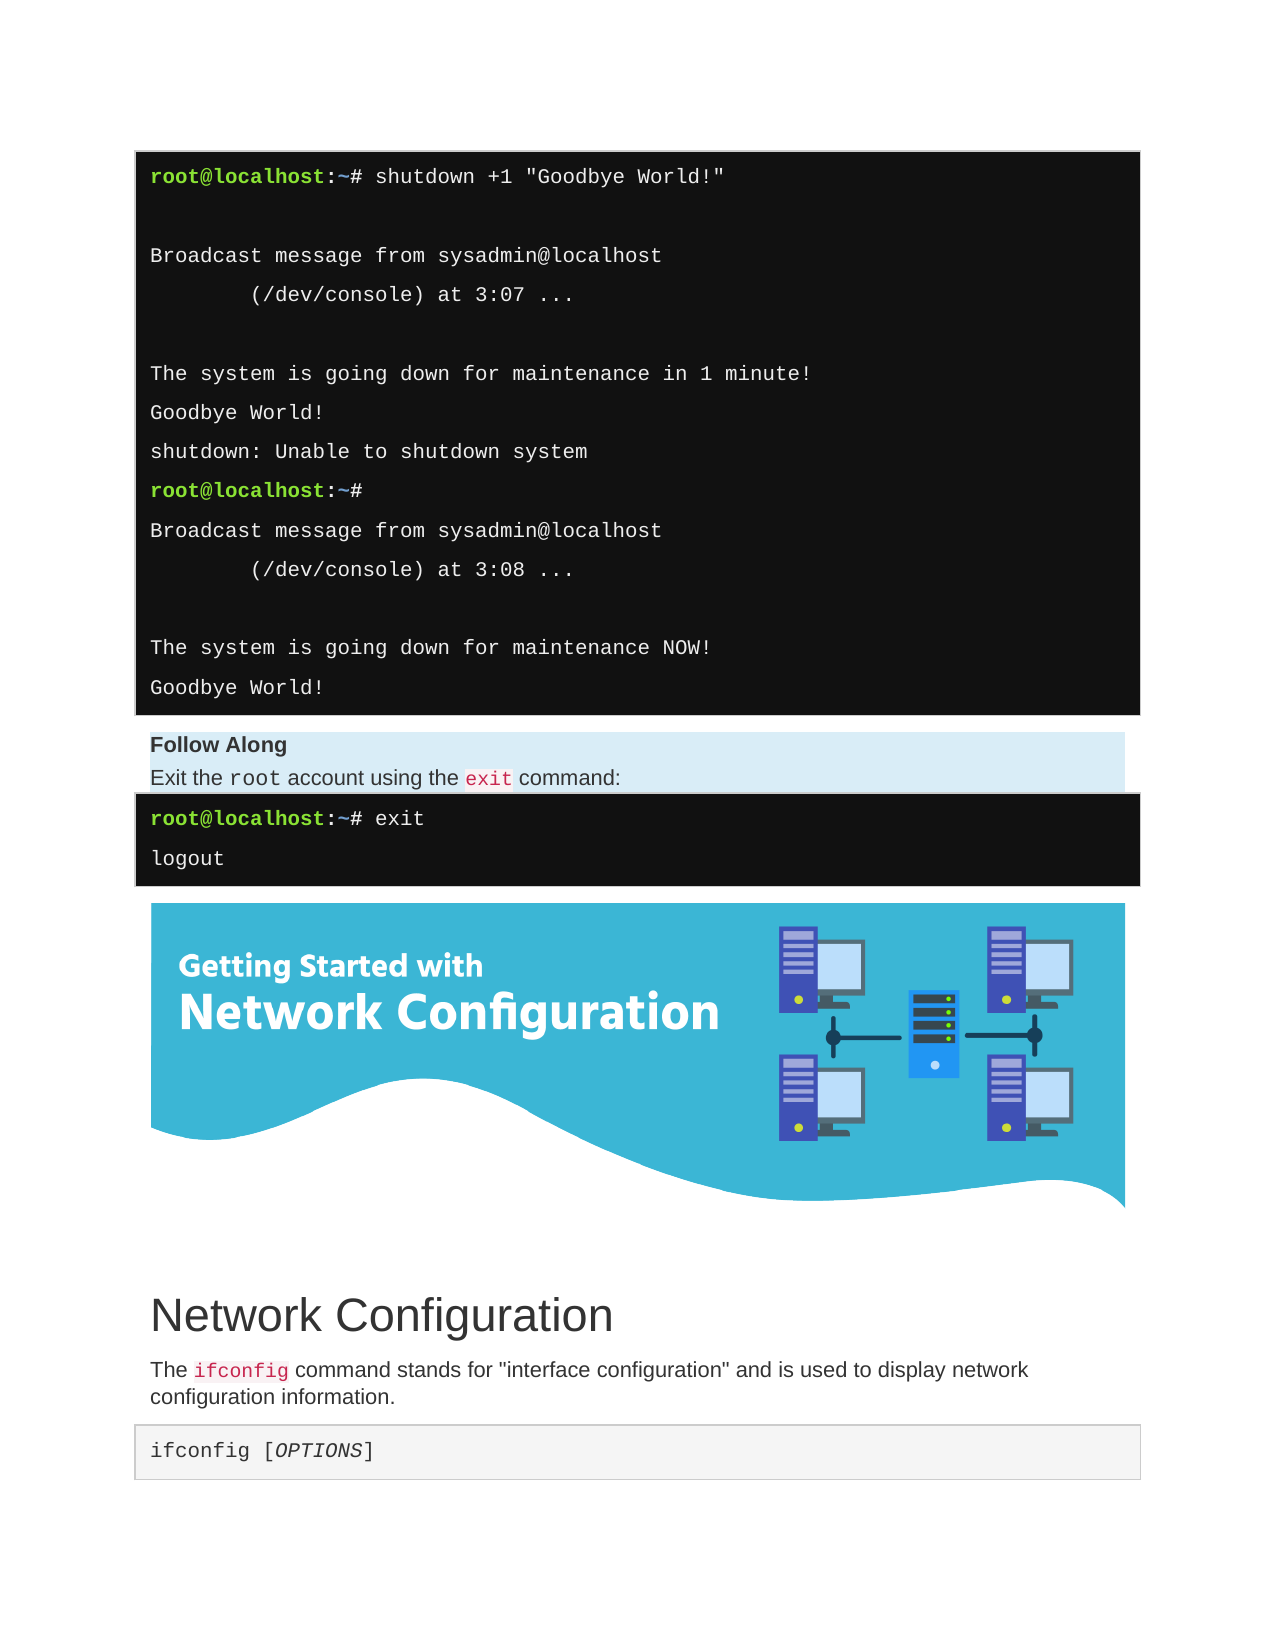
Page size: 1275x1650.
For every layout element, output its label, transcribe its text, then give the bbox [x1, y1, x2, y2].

subtitle Network Configuration [150, 1287, 1125, 1341]
text logout [136, 831, 1140, 886]
text root@localhost:~# shutdown +1 "Goodbye World!" [136, 152, 1140, 189]
text root@localhost:~# [136, 464, 1140, 503]
text (/dev/console) at 3:07 ... [136, 268, 1140, 307]
text Broadcast message from sysadmin@localhost [136, 503, 1140, 543]
text Exit the root account using the exit command: [150, 765, 1125, 792]
picture [150, 903, 1125, 1269]
text root@localhost:~# exit [136, 794, 1140, 831]
text The ifconfig command stands for "interface configuration" and is used to display network configuration information. [150, 1357, 1125, 1409]
text shutdown: Unable to shutdown system [136, 425, 1140, 464]
text Goodbye World! [136, 661, 1140, 715]
text ifconfig [OPTIONS] [136, 1426, 1140, 1479]
text (/dev/console) at 3:08 ... [136, 543, 1140, 582]
text The system is going down for maintenance NOW! [136, 621, 1140, 661]
text Broadcast message from sysadmin@localhost [136, 228, 1140, 268]
text Goodbye World! [136, 386, 1140, 425]
text The system is going down for maintenance in 1 minute! [136, 346, 1140, 386]
text Follow Along [150, 732, 1125, 757]
